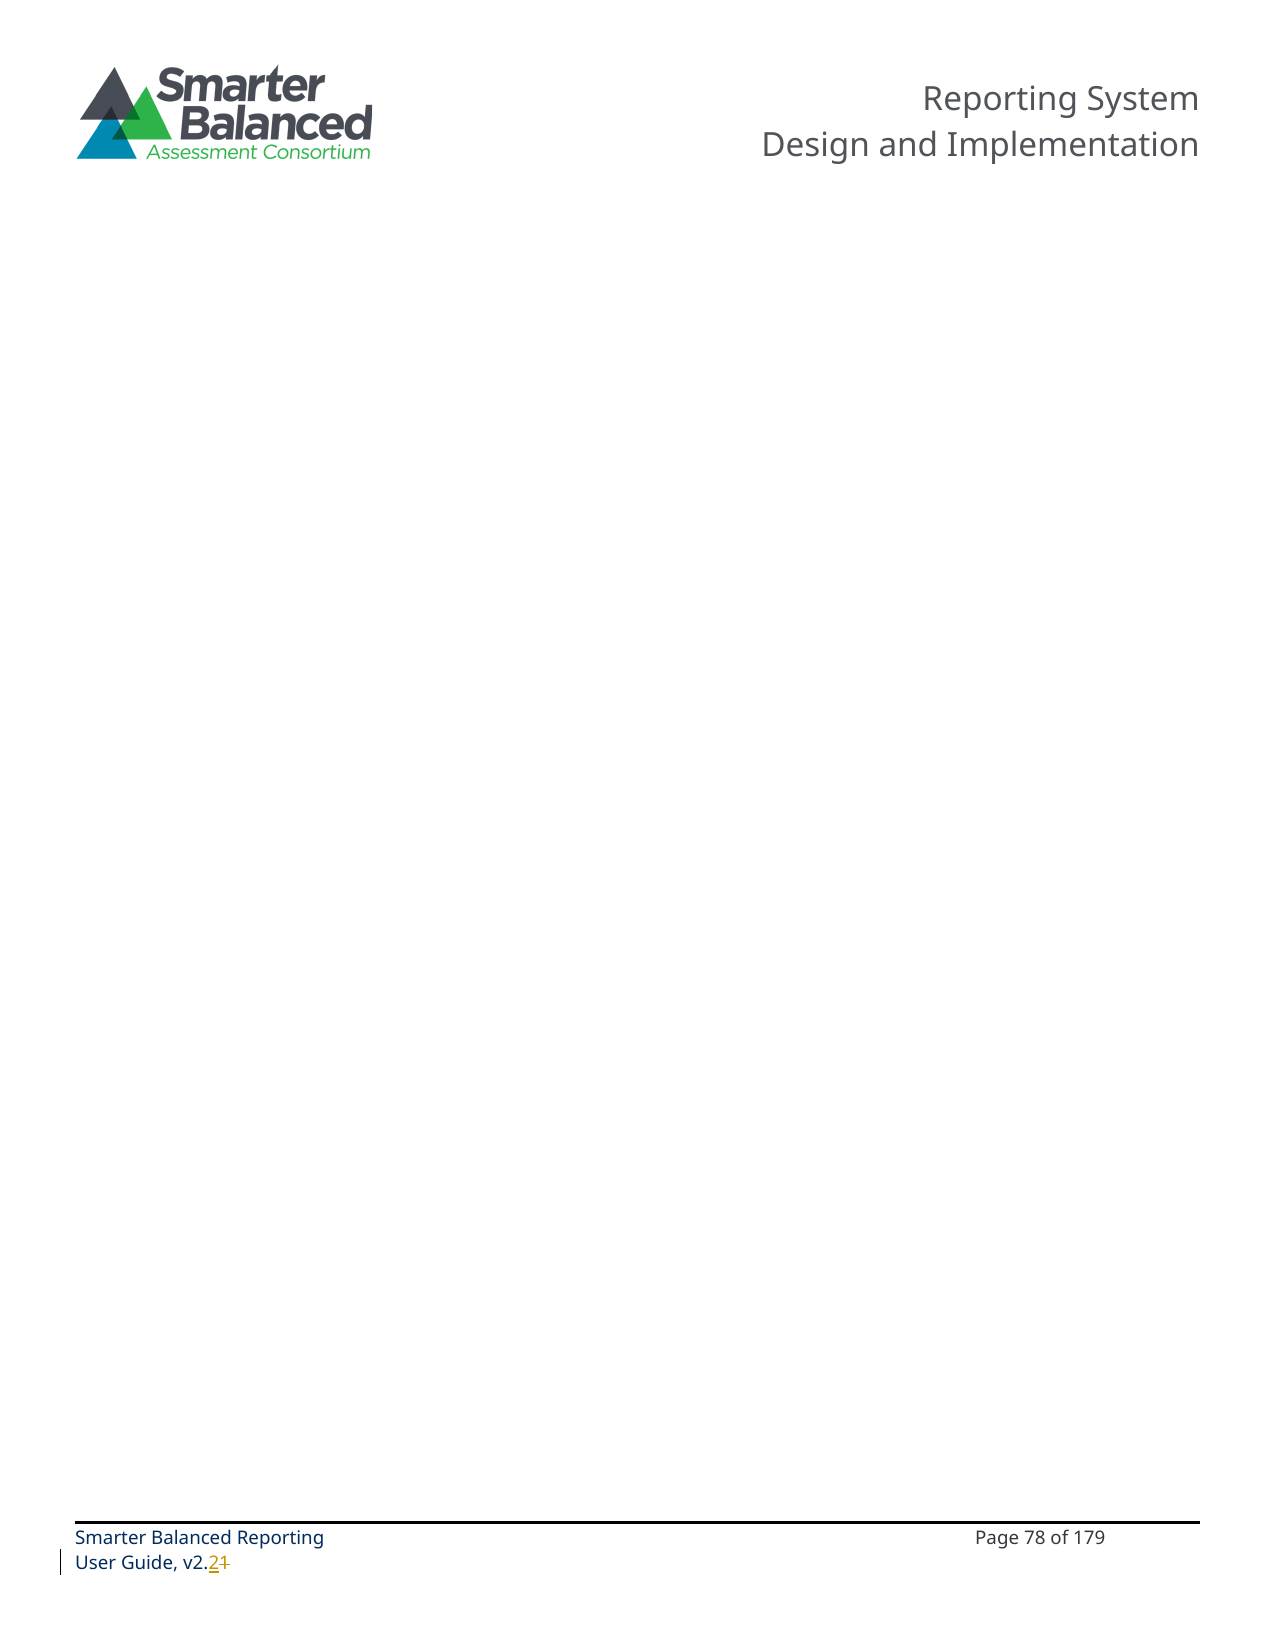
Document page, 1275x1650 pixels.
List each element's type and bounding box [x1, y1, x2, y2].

picture [76, 64, 373, 159]
